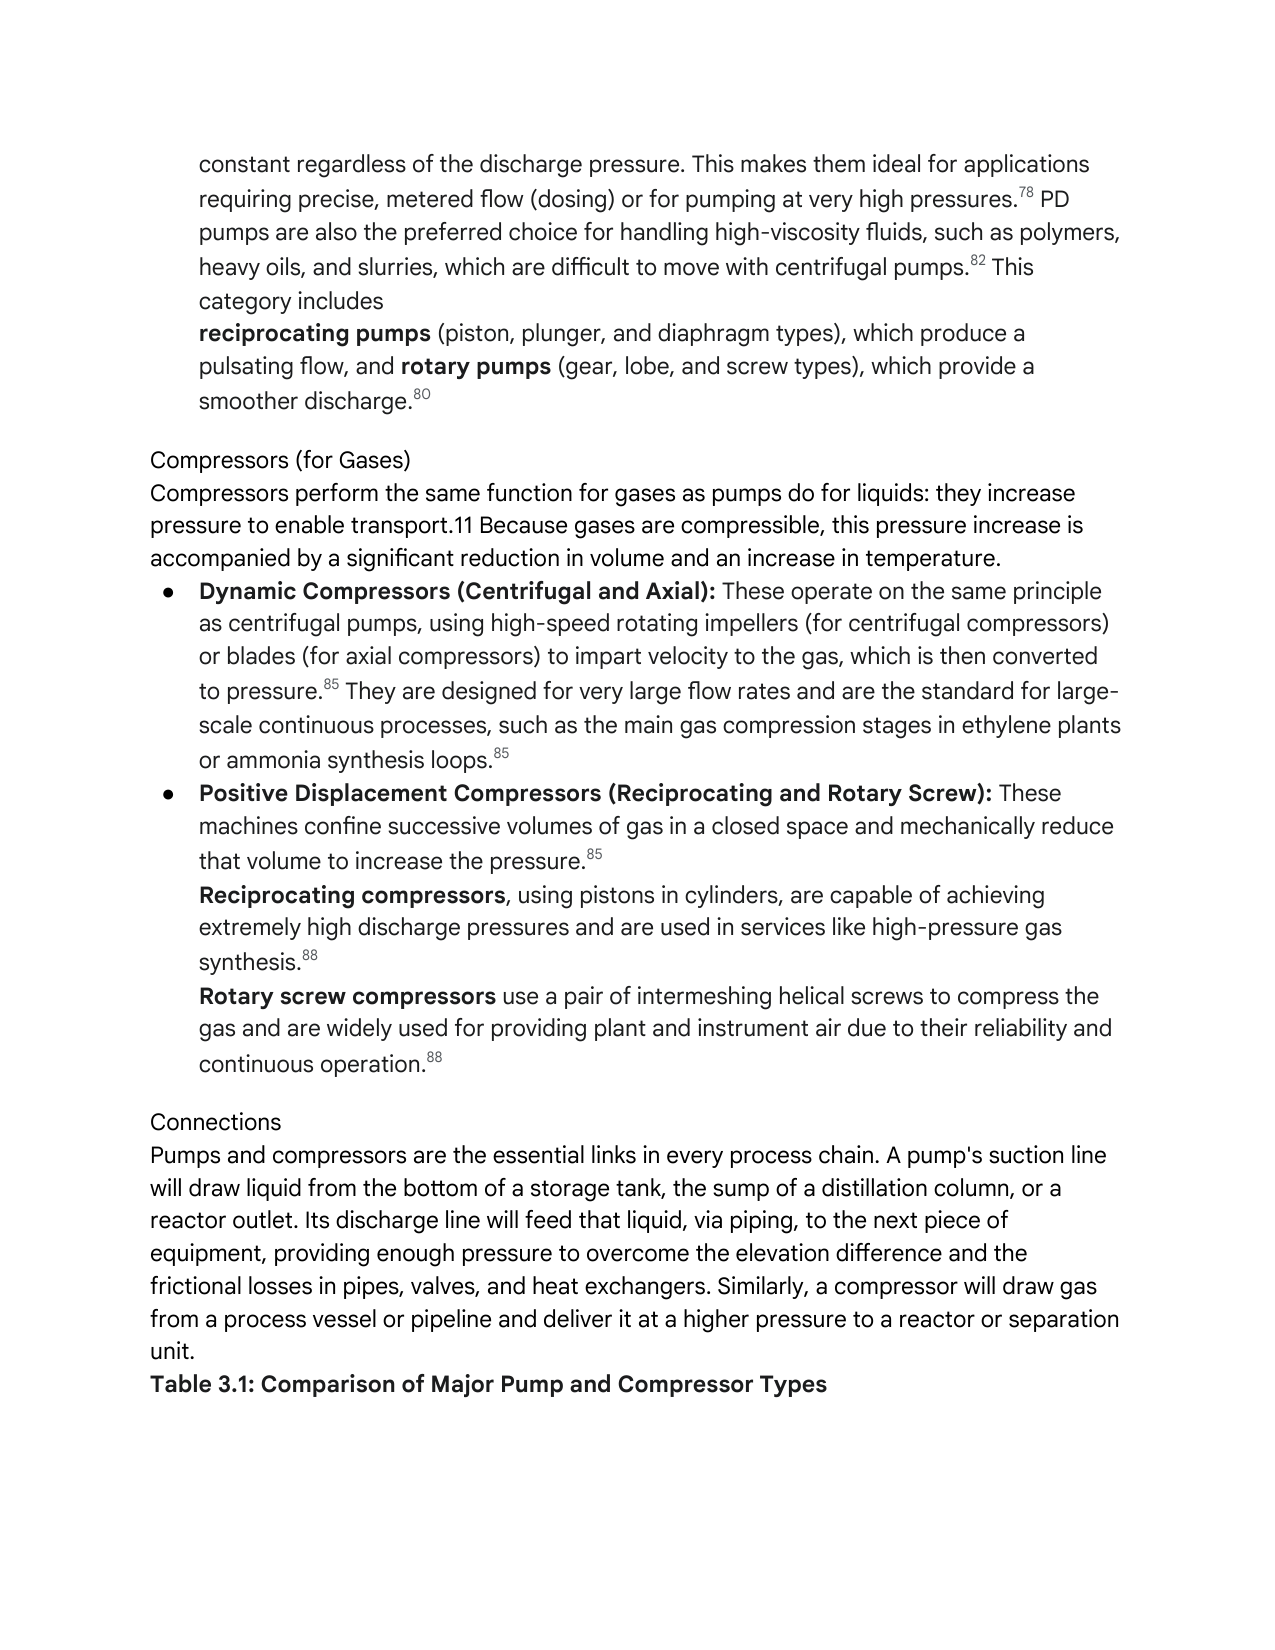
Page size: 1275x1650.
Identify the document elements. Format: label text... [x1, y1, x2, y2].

text Compressors (for Gases) [150, 446, 1125, 475]
text Table 3.1: Comparison of Major Pump and Compressor Types [150, 1370, 1125, 1399]
text Compressors perform the same function for gases as pumps do for liquids: they increase pressure to enable transport.11 Because gases are compressible, this pressure increase is accompanied by a significant reduction in volume and an increase in temperature. [150, 479, 1125, 573]
text Connections [150, 1108, 1125, 1137]
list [161, 150, 1125, 417]
list Dynamic Compressors (Centrifugal and Axial): These operate on the same principle as centrifugal pumps, using high-speed rotating impellers (for centrifugal compressors) or blades (for axial compressors) to impart velocity to the gas, which is then converted to pressure.85 They are designed for very large flow rates and are the standard for large-scale continuous processes, such as the main gas compression stages in ethylene plants or ammonia synthesis loops.85 [161, 577, 1125, 775]
list Positive Displacement Compressors (Reciprocating and Rotary Screw): These machines confine successive volumes of gas in a closed space and mechanically reduce that volume to increase the pressure.85 Reciprocating compressors, using pistons in cylinders, are capable of achieving extremely high discharge pressures and are used in services like high-pressure gas synthesis.88 Rotary screw compressors use a pair of intermeshing helical screws to compress the gas and are widely used for providing plant and instrument air due to their reliability and continuous operation.88 [161, 780, 1125, 1079]
text Pumps and compressors are the essential links in every process chain. A pump's suction line will draw liquid from the bottom of a storage tank, the sump of a distillation column, or a reactor outlet. Its discharge line will feed that liquid, via piping, to the next piece of equipment, providing enough pressure to overcome the elevation difference and the frictional losses in pipes, valves, and heat exchangers. Similarly, a compressor will draw gas from a process vessel or pipeline and deliver it at a higher pressure to a reactor or separation unit. [150, 1141, 1125, 1366]
